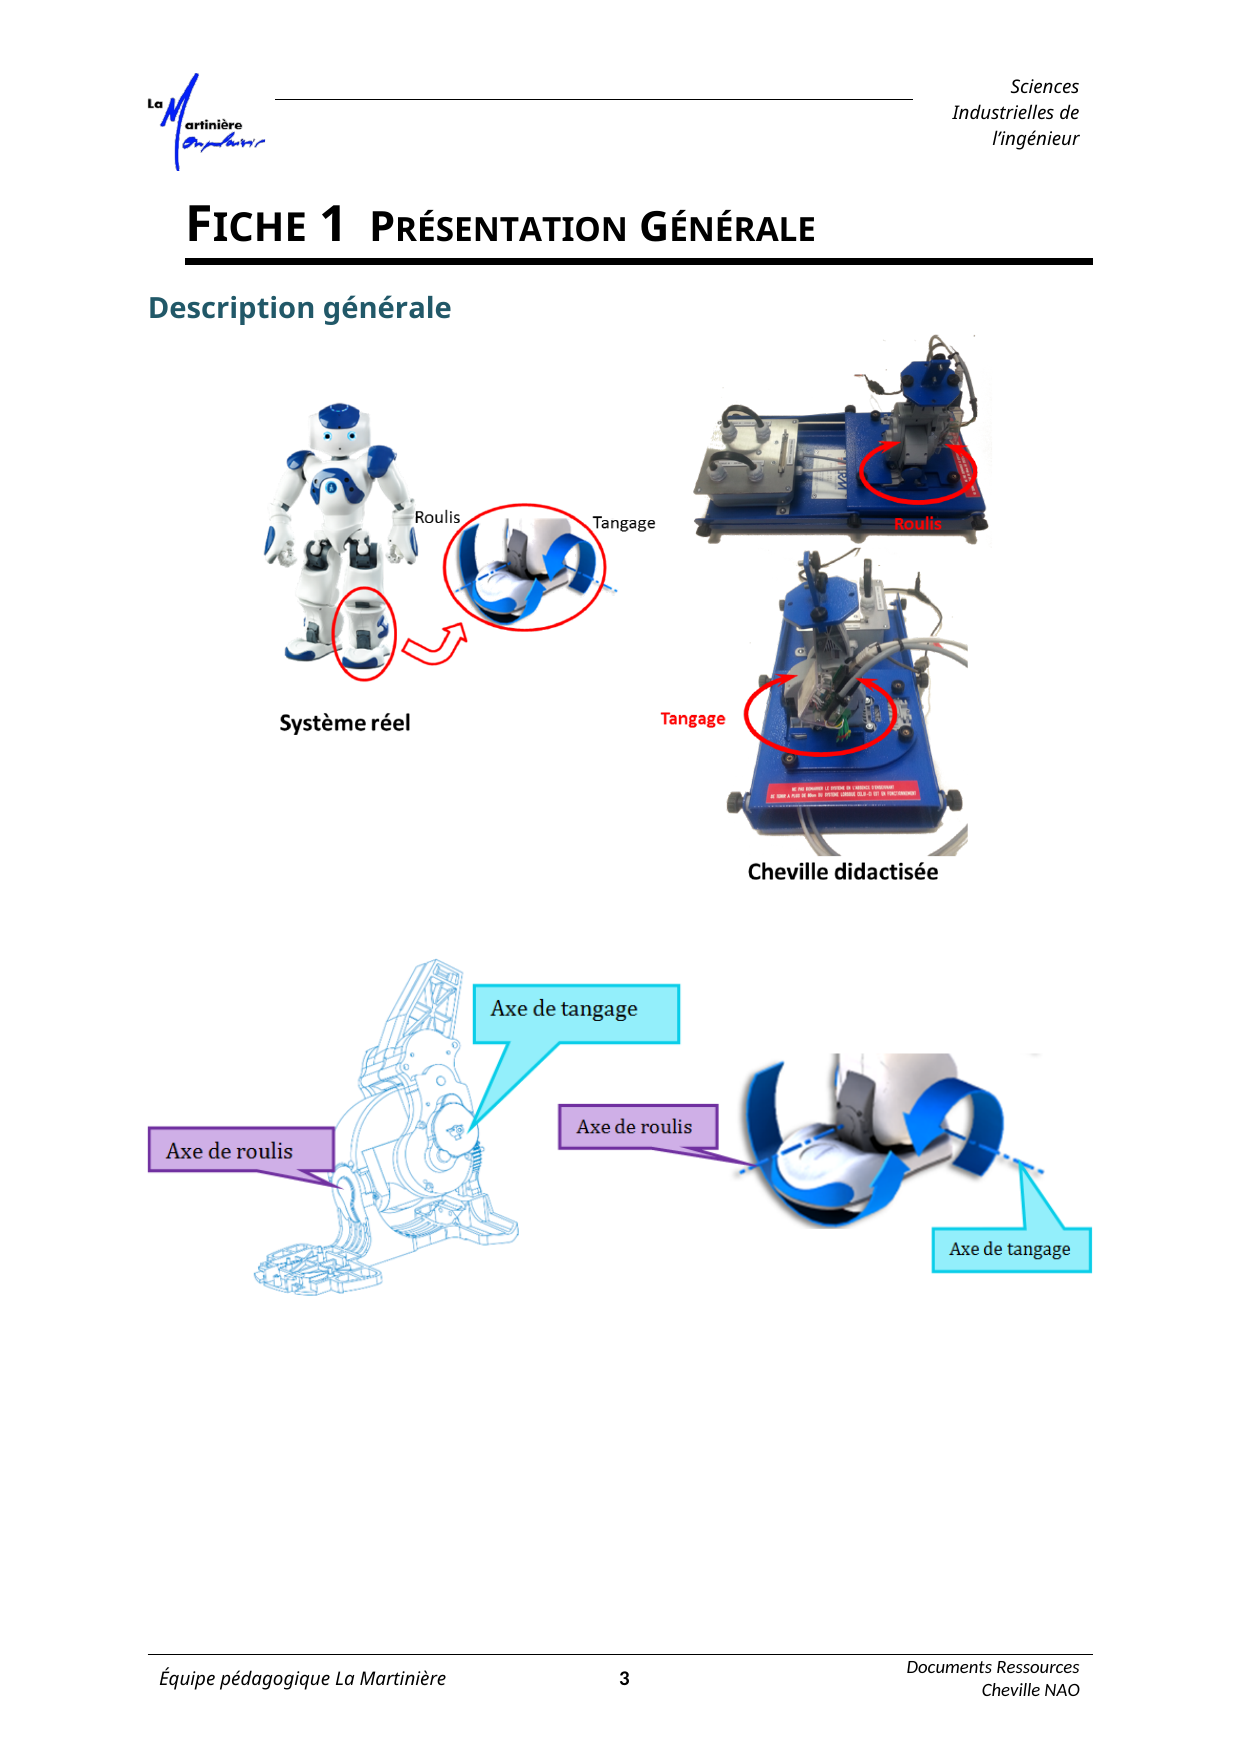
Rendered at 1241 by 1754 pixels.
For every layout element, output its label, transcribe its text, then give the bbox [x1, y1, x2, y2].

subtitle Présentation Générale [185, 188, 1093, 258]
picture [248, 333, 993, 901]
picture [147, 73, 266, 171]
picture [147, 958, 1093, 1296]
subtitle Description générale [148, 287, 1093, 327]
